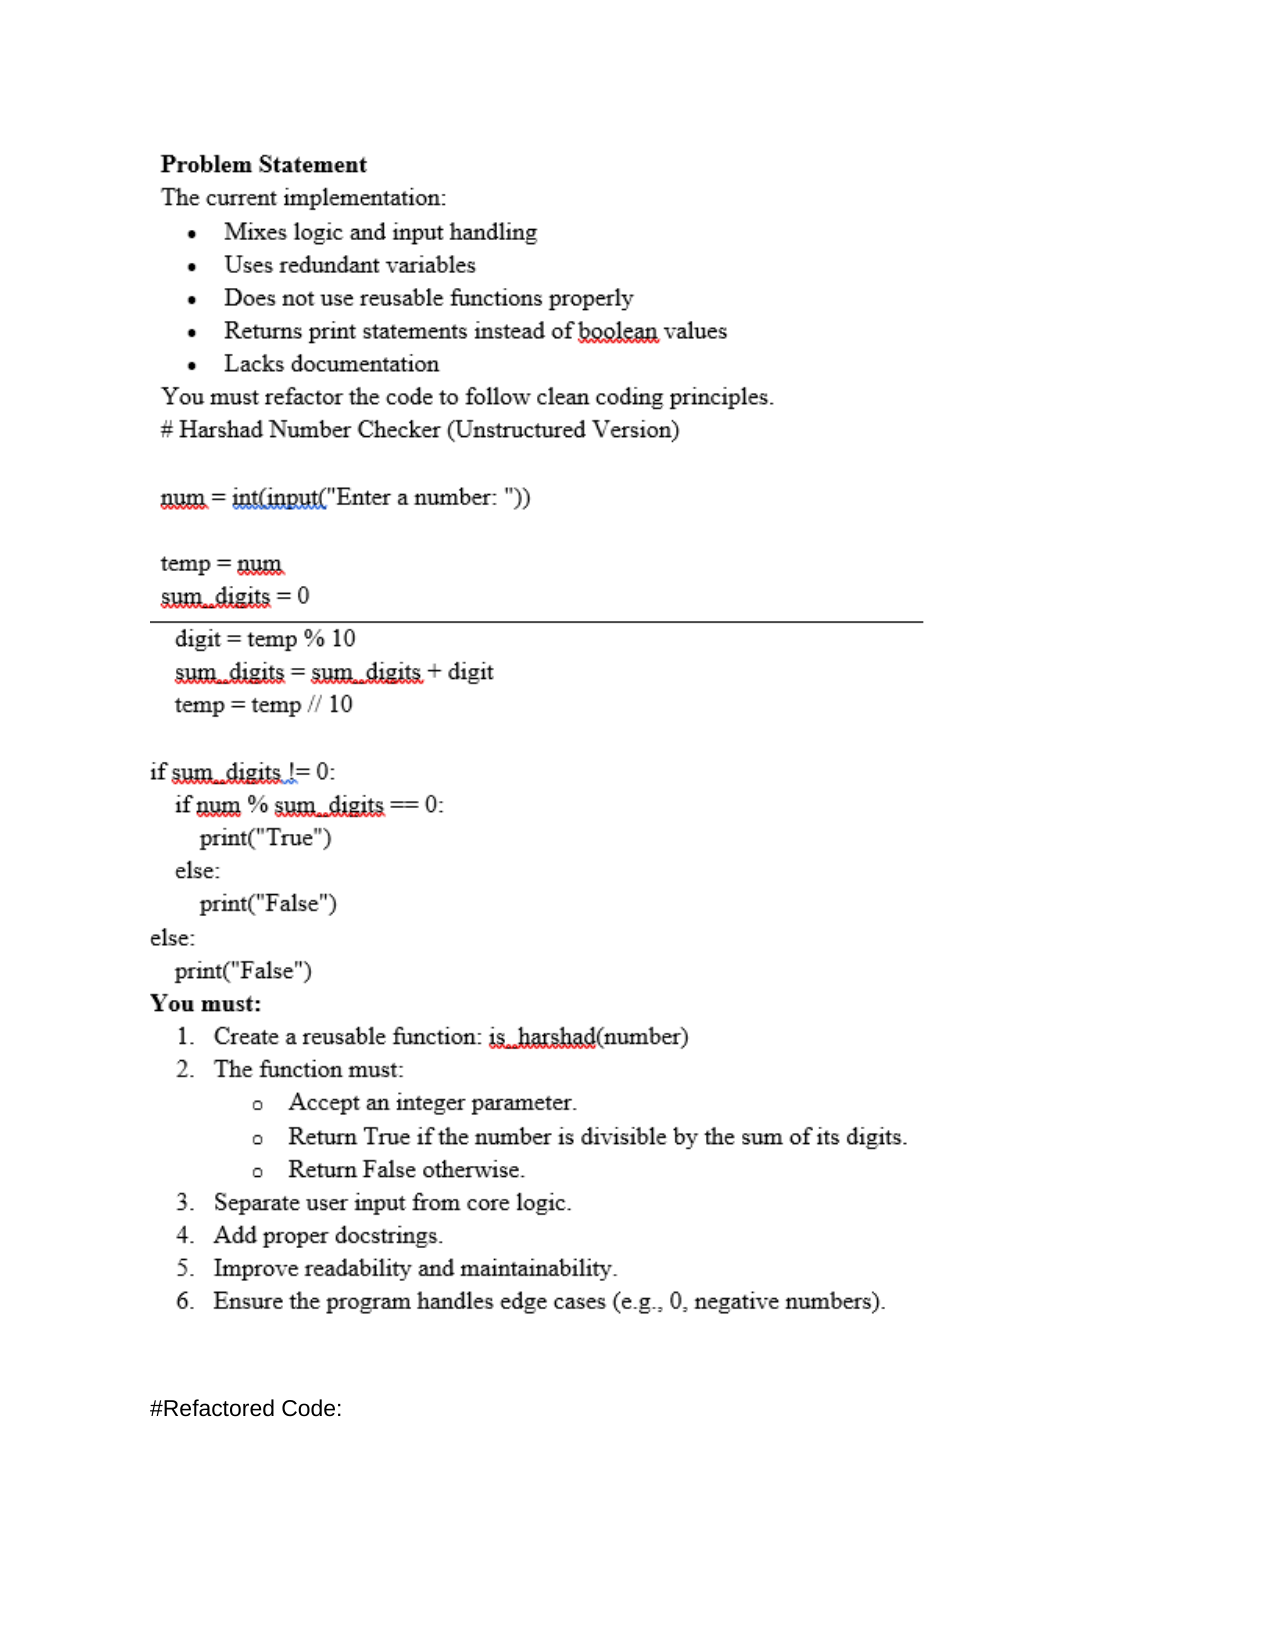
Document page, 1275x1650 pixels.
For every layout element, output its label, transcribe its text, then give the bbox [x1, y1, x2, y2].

picture [150, 150, 883, 618]
picture [150, 621, 924, 1331]
text #Refactored Code: [150, 1395, 1125, 1421]
